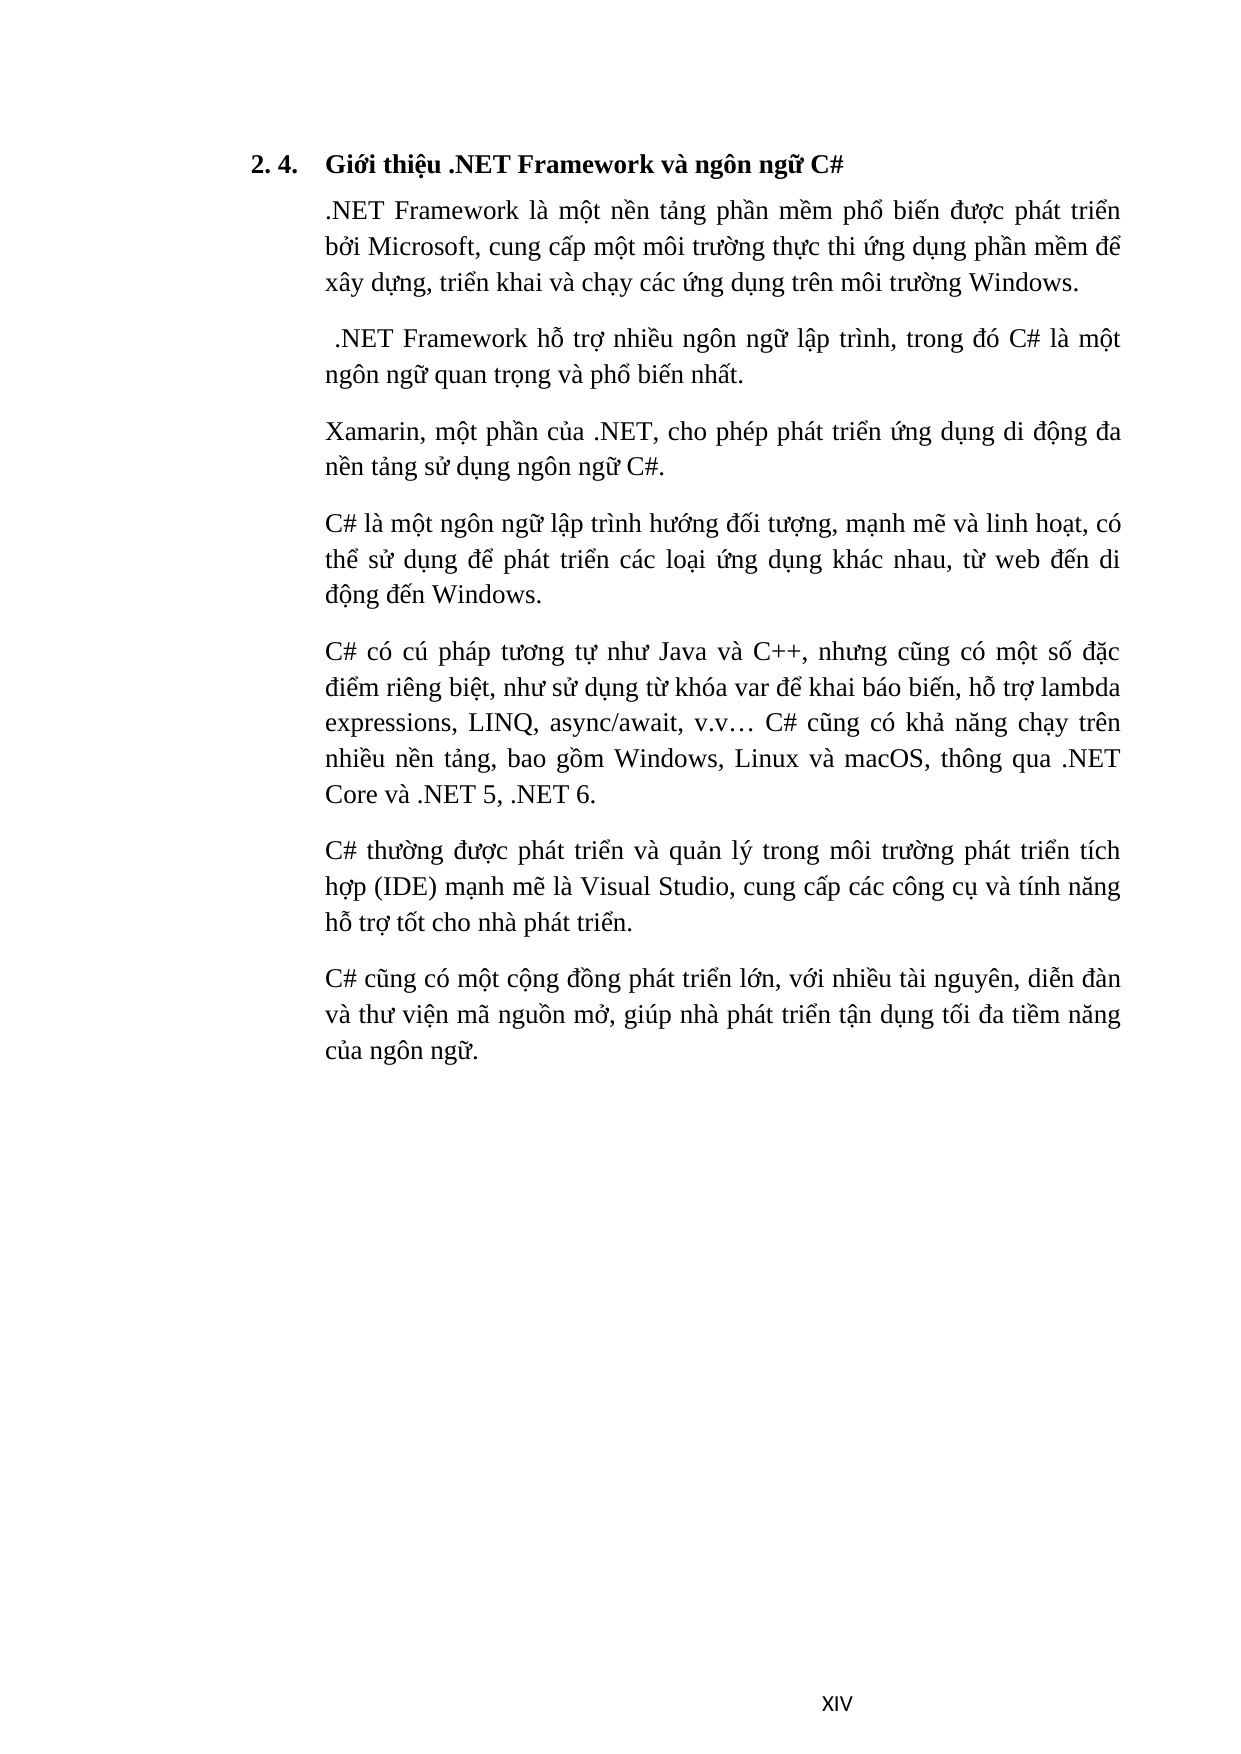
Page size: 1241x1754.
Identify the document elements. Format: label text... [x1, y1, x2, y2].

text C# thường được phát triển và quản lý trong môi trường phát triển tích hợp (IDE) mạnh mẽ là Visual Studio, cung cấp các công cụ và tính năng hỗ trợ tốt cho nhà phát triển. [325, 834, 1122, 937]
text C# là một ngôn ngữ lập trình hướng đối tượng, mạnh mẽ và linh hoạt, có thể sử dụng để phát triển các loại ứng dụng khác nhau, từ web đến di động đến Windows. [325, 507, 1122, 609]
text Xamarin, một phần của .NET, cho phép phát triển ứng dụng di động đa nền tảng sử dụng ngôn ngữ C#. [325, 415, 1122, 482]
text .NET Framework là một nền tảng phần mềm phổ biến được phát triển bởi Microsoft, cung cấp một môi trường thực thi ứng dụng phần mềm để xây dựng, triển khai và chạy các ứng dụng trên môi trường Windows. [325, 194, 1122, 297]
subtitle Giới thiệu .NET Framework và ngôn ngữ C# [251, 148, 1122, 179]
text .NET Framework hỗ trợ nhiều ngôn ngữ lập trình, trong đó C# là một ngôn ngữ quan trọng và phổ biến nhất. [325, 322, 1122, 389]
text C# có cú pháp tương tự như Java và C++, nhưng cũng có một số đặc điểm riêng biệt, như sử dụng từ khóa var để khai báo biến, hỗ trợ lambda expressions, LINQ, async/await, v.v… C# cũng có khả năng chạy trên nhiều nền tảng, bao gồm Windows, Linux và macOS, thông qua .NET Core và .NET 5, .NET 6. [325, 635, 1122, 809]
text C# cũng có một cộng đồng phát triển lớn, với nhiều tài nguyên, diễn đàn và thư viện mã nguồn mở, giúp nhà phát triển tận dụng tối đa tiềm năng của ngôn ngữ. [325, 962, 1122, 1065]
